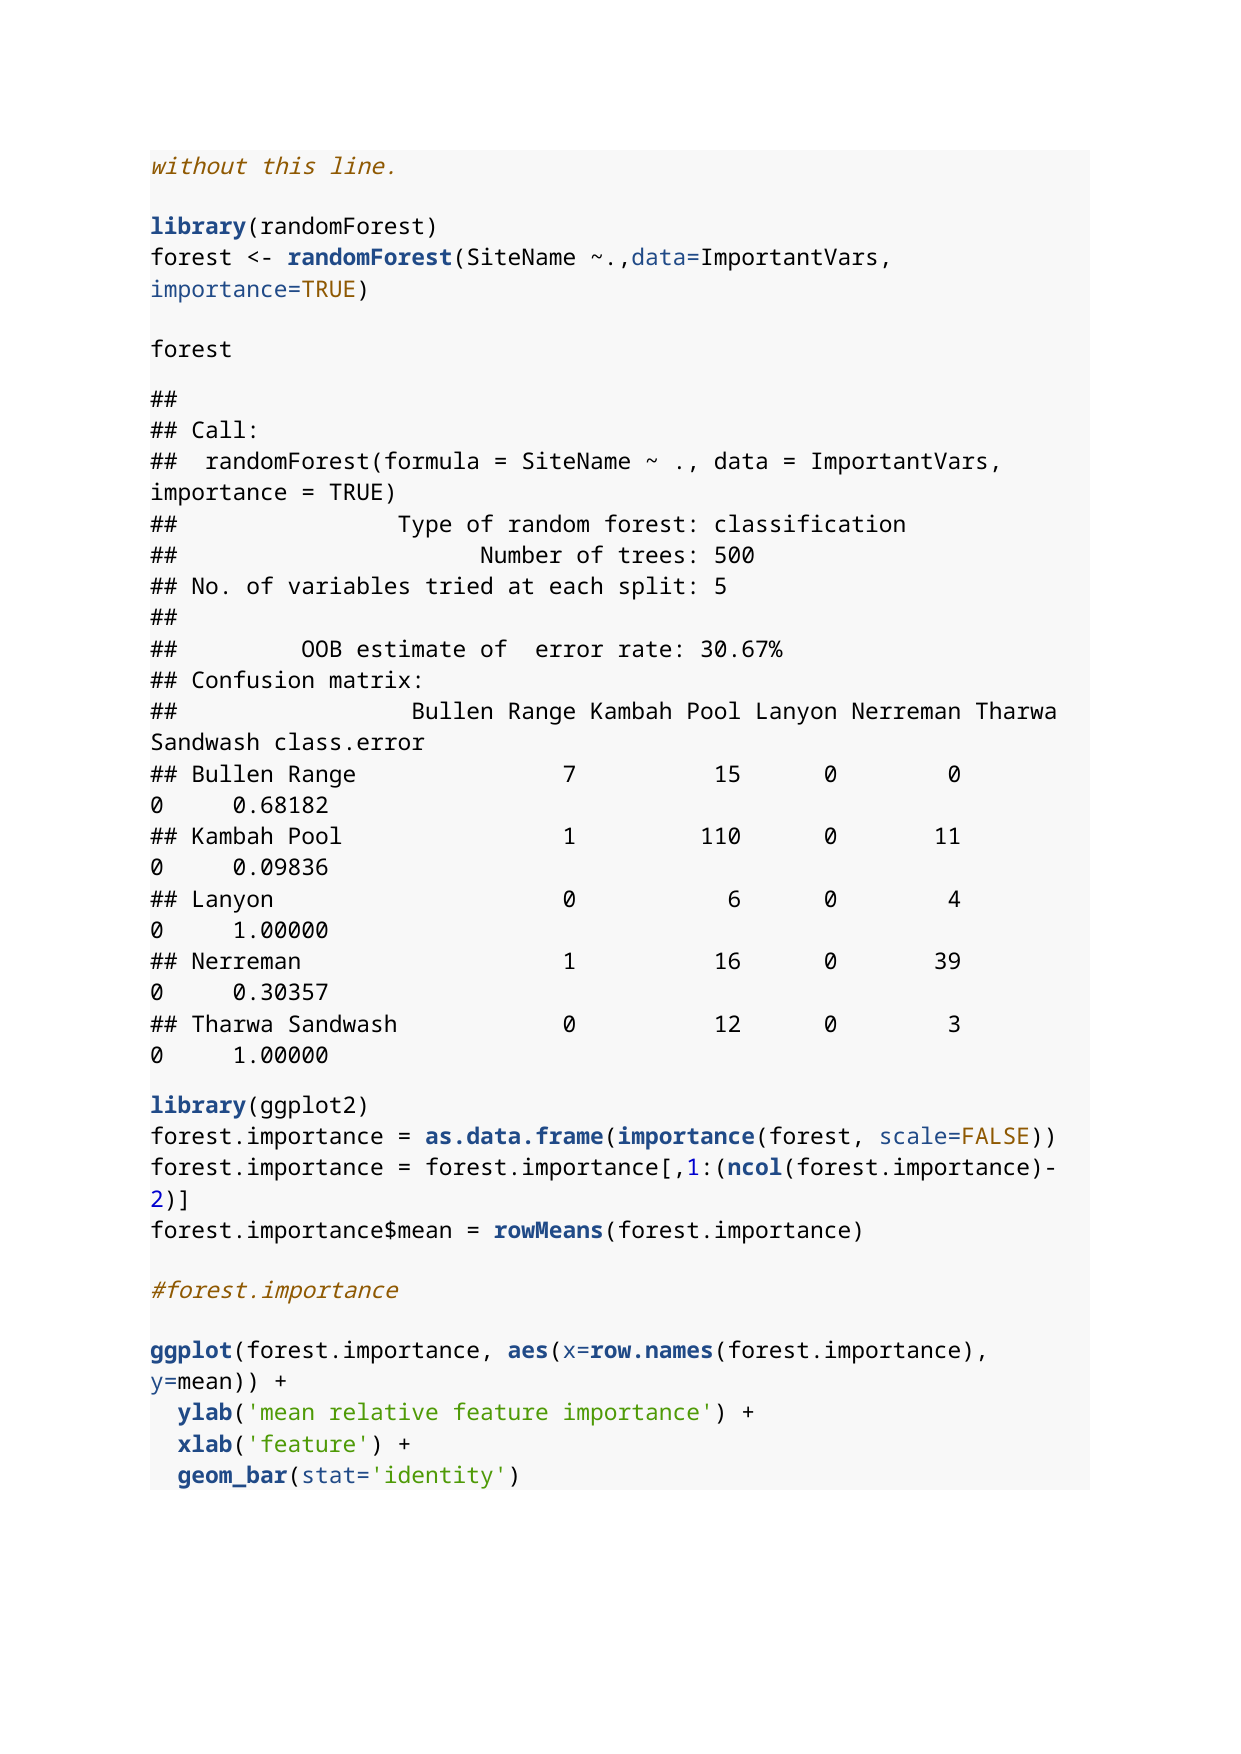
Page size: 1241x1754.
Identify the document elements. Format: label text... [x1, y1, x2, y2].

text library(ggplot2) forest.importance = as.data.frame(importance(forest, scale=FALSE)) forest.importance = forest.importance[,1:(ncol(forest.importance)-2)] forest.importance$mean = rowMeans(forest.importance) #forest.importance ggplot(forest.importance, aes(x=row.names(forest.importance), y=mean)) + ylab('mean relative feature importance') + xlab('feature') + geom_bar(stat='identity') [150, 1089, 1090, 1490]
text ## ## Call: ## randomForest(formula = SiteName ~ ., data = ImportantVars, importance = TRUE) ## Type of random forest: classification ## Number of trees: 500 ## No. of variables tried at each split: 5 ## ## OOB estimate of error rate: 30.67% ## Confusion matrix: ## Bullen Range Kambah Pool Lanyon Nerreman Tharwa Sandwash class.error ## Bullen Range 7 15 0 0 0 0.68182 ## Kambah Pool 1 110 0 11 0 0.09836 ## Lanyon 0 6 0 4 0 1.00000 ## Nerreman 1 16 0 39 0 0.30357 ## Tharwa Sandwash 0 12 0 3 0 1.00000 [150, 382, 1090, 1070]
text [150, 150, 1090, 364]
